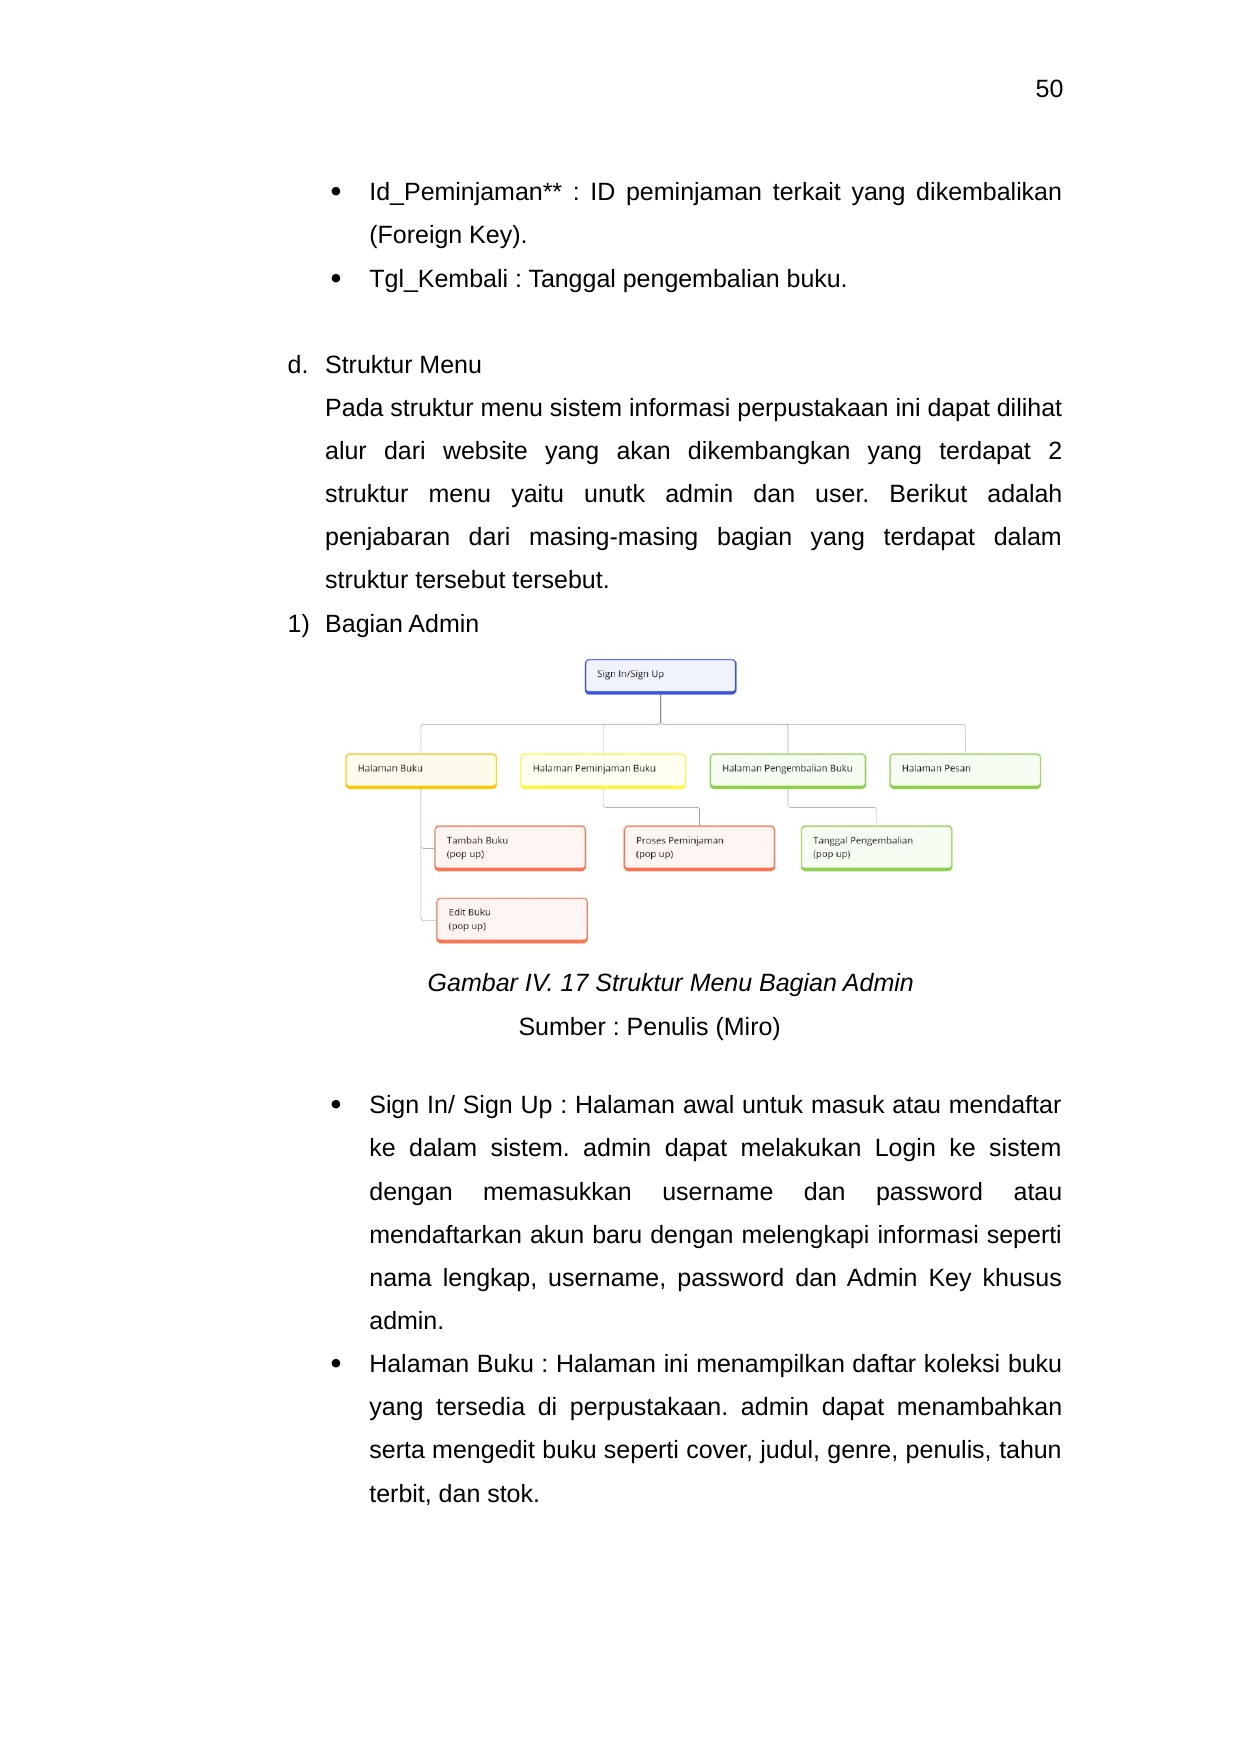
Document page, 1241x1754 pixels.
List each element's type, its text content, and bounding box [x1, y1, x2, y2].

list Tgl_Kembali : Tanggal pengembalian buku. [332, 263, 1063, 292]
list Id_Peminjaman** : ID peminjaman terkait yang dikembalikan (Foreign Key). [332, 177, 1063, 249]
list Sign In/ Sign Up : Halaman awal untuk masuk atau mendaftar ke dalam sistem. admin dapat melakukan Login ke sistem dengan memasukkan username dan password atau mendaftarkan akun baru dengan melengkapi informasi seperti nama lengkap, username, password dan Admin Key khusus admin. [332, 1090, 1063, 1335]
picture [339, 651, 1049, 955]
list Bagian Admin [287, 609, 1063, 637]
list Struktur Menu [287, 350, 1063, 379]
list Pada struktur menu sistem informasi perpustakaan ini dapat dilihat alur dari website yang akan dikembangkan yang terdapat 2 struktur menu yaitu unutk admin dan user. Berikut adalah penjabaran dari masing-masing bagian yang terdapat dalam struktur tersebut tersebut. [325, 393, 1063, 594]
text Sumber : Penulis (Miro) [236, 1011, 1063, 1040]
list Halaman Buku : Halaman ini menampilkan daftar koleksi buku yang tersedia di perpustakaan. admin dapat menambahkan serta mengedit buku seperti cover, judul, genre, penulis, tahun terbit, dan stok. [332, 1349, 1063, 1507]
